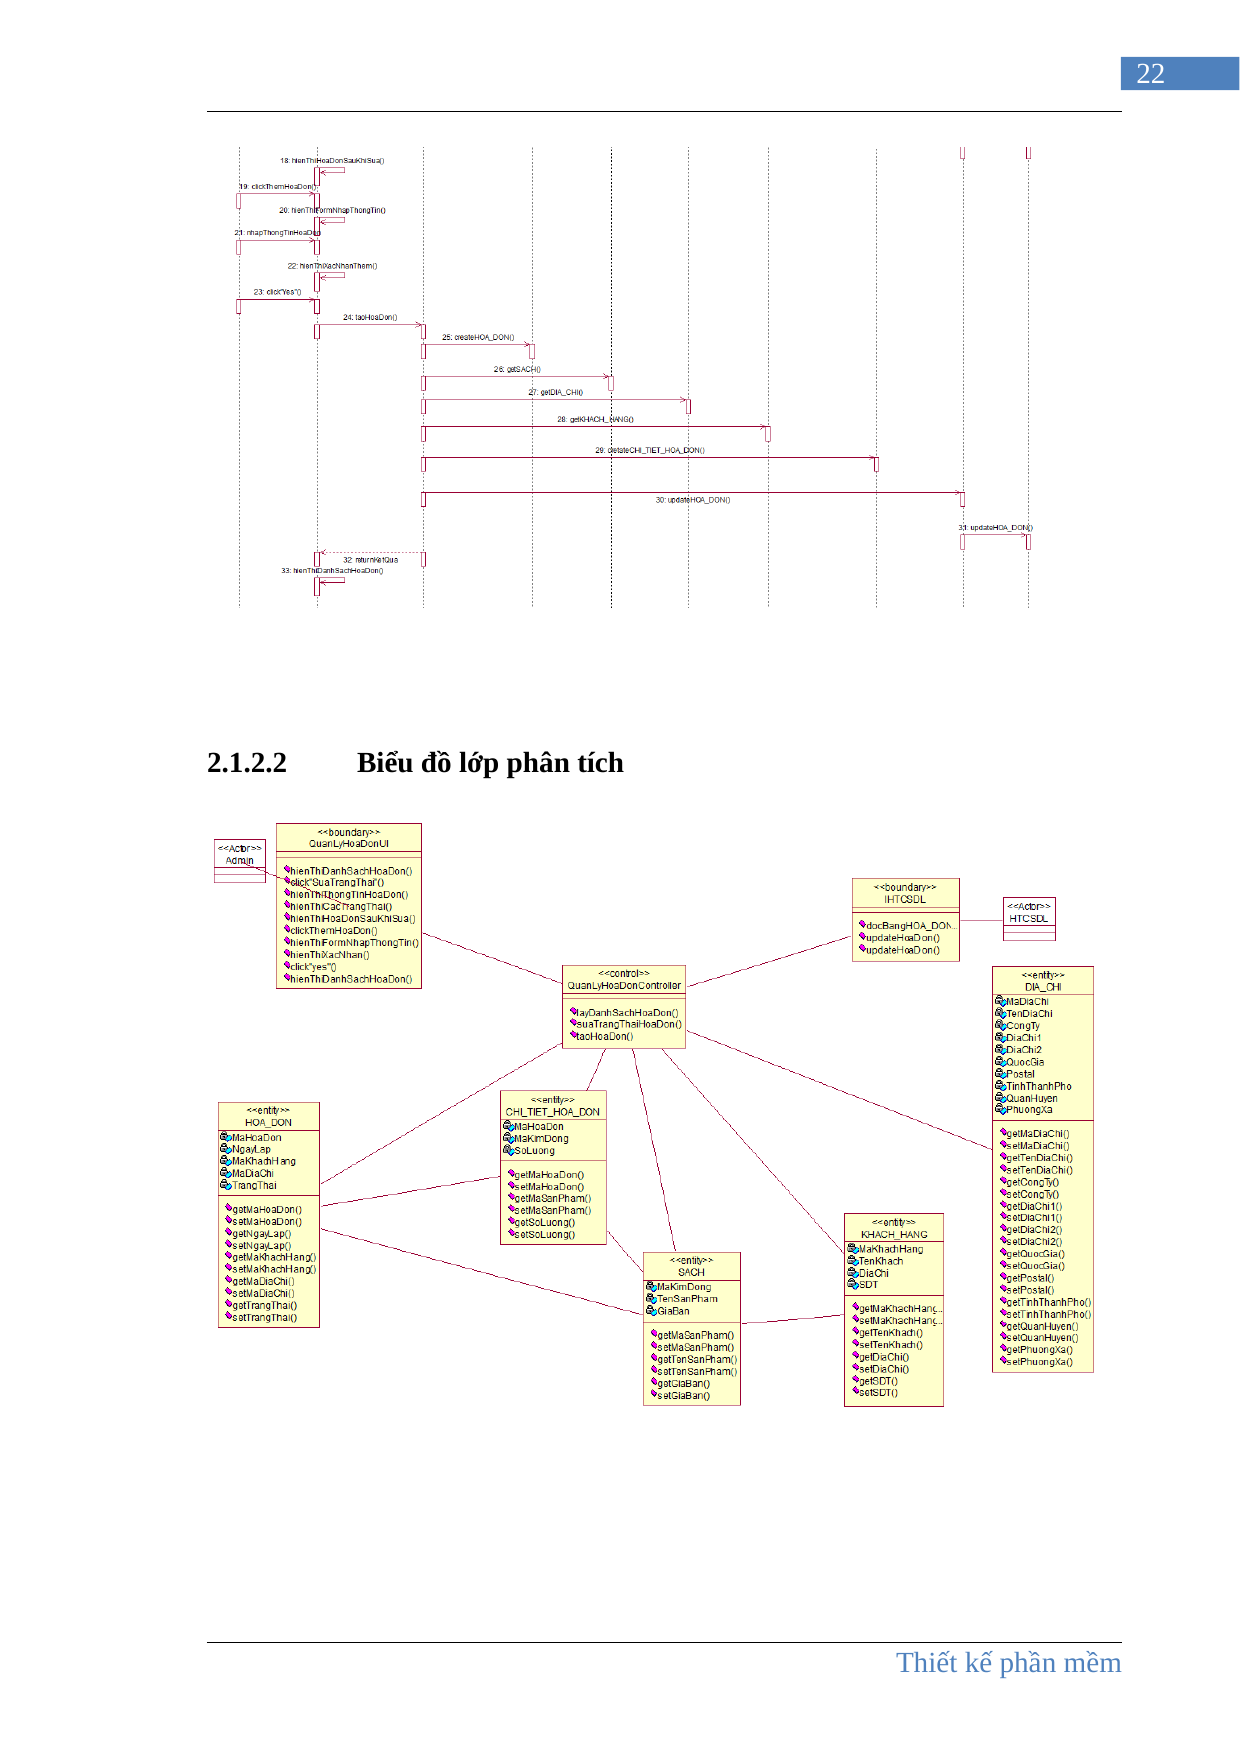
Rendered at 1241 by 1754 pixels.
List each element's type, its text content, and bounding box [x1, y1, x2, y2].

subtitle Biểu đồ lớp phân tích [207, 745, 1122, 779]
picture [206, 808, 1123, 1414]
picture [206, 147, 1123, 608]
